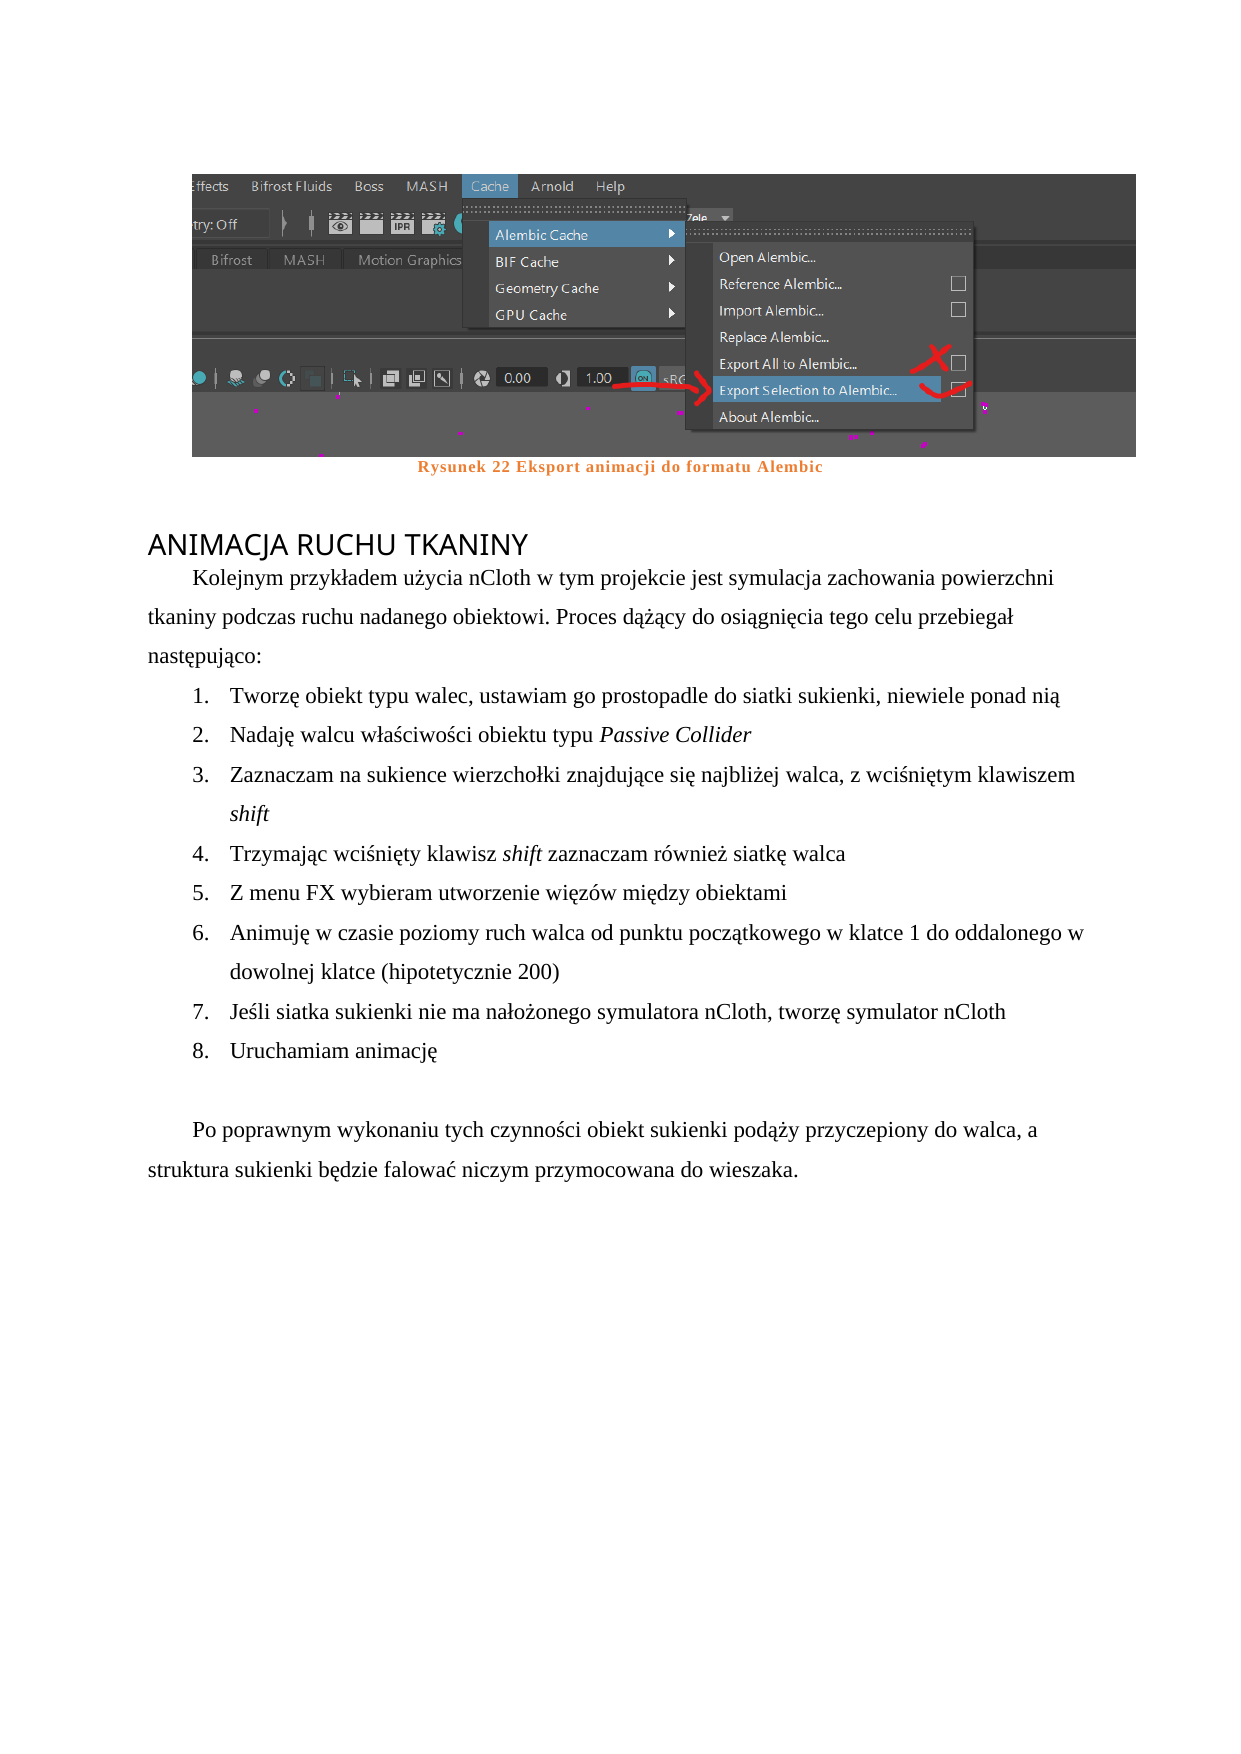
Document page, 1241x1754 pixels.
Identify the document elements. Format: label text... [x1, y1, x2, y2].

list Uruchamiam animację [192, 1037, 1093, 1064]
list Zaznaczam na sukience wierzchołki znajdujące się najbliżej walca, z wciśniętym klawiszem shift [192, 761, 1093, 827]
list Jeśli siatka sukienki nie ma nałożonego symulatora nCloth, tworzę symulator nCloth [192, 998, 1093, 1024]
subtitle Animacja ruchu tkaniny [148, 524, 1093, 563]
list Z menu FX wybieram utworzenie więzów między obiektami [192, 879, 1093, 906]
list Animuję w czasie poziomy ruch walca od punktu początkowego w klatce 1 do oddalonego w dowolnej klatce (hipotetycznie 200) [192, 919, 1093, 985]
picture [192, 174, 1136, 457]
list Nadaję walcu właściwości obiektu typu Passive Collider [192, 721, 1093, 748]
text Rysunek 22 Eksport animacji do formatu Alembic [148, 457, 1093, 476]
text Kolejnym przykładem użycia nCloth w tym projekcie jest symulacja zachowania powierzchni tkaniny podczas ruchu nadanego obiektowi. Proces dążący do osiągnięcia tego celu przebiegał następująco: [148, 563, 1093, 669]
list Trzymając wciśnięty klawisz shift zaznaczam również siatkę walca [192, 840, 1093, 866]
text Po poprawnym wykonaniu tych czynności obiekt sukienki podąży przyczepiony do walca, a struktura sukienki będzie falować niczym przymocowana do wieszaka. [148, 1116, 1093, 1182]
list Tworzę obiekt typu walec, ustawiam go prostopadle do siatki sukienki, niewiele ponad nią [192, 682, 1093, 708]
